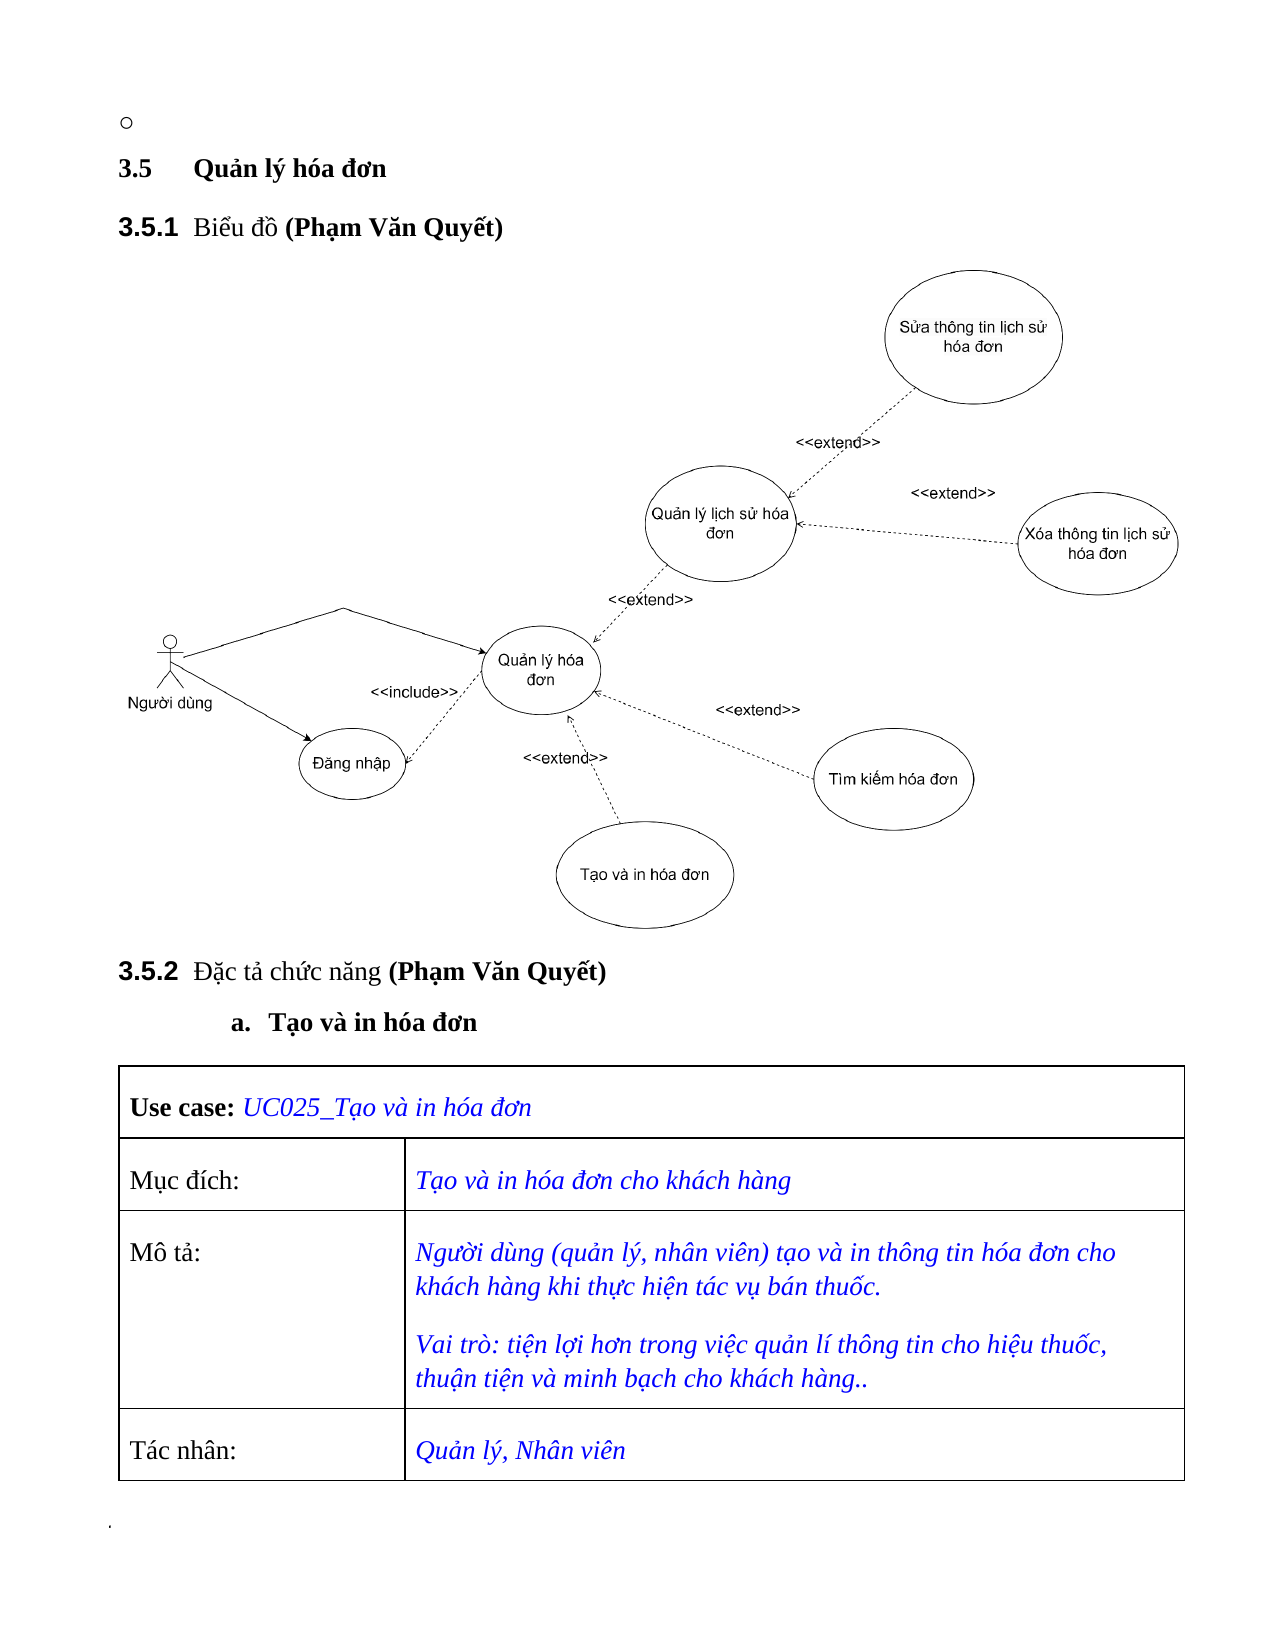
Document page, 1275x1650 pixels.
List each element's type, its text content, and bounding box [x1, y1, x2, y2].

list Đặc tả chức năng (Phạm Văn Quyết) [118, 955, 1186, 987]
list Biểu đồ (Phạm Văn Quyết) [118, 211, 1186, 242]
subtitle Tạo và in hóa đơn [231, 1006, 1186, 1037]
subtitle Quản lý hóa đơn [118, 152, 1186, 183]
picture [118, 261, 1187, 937]
